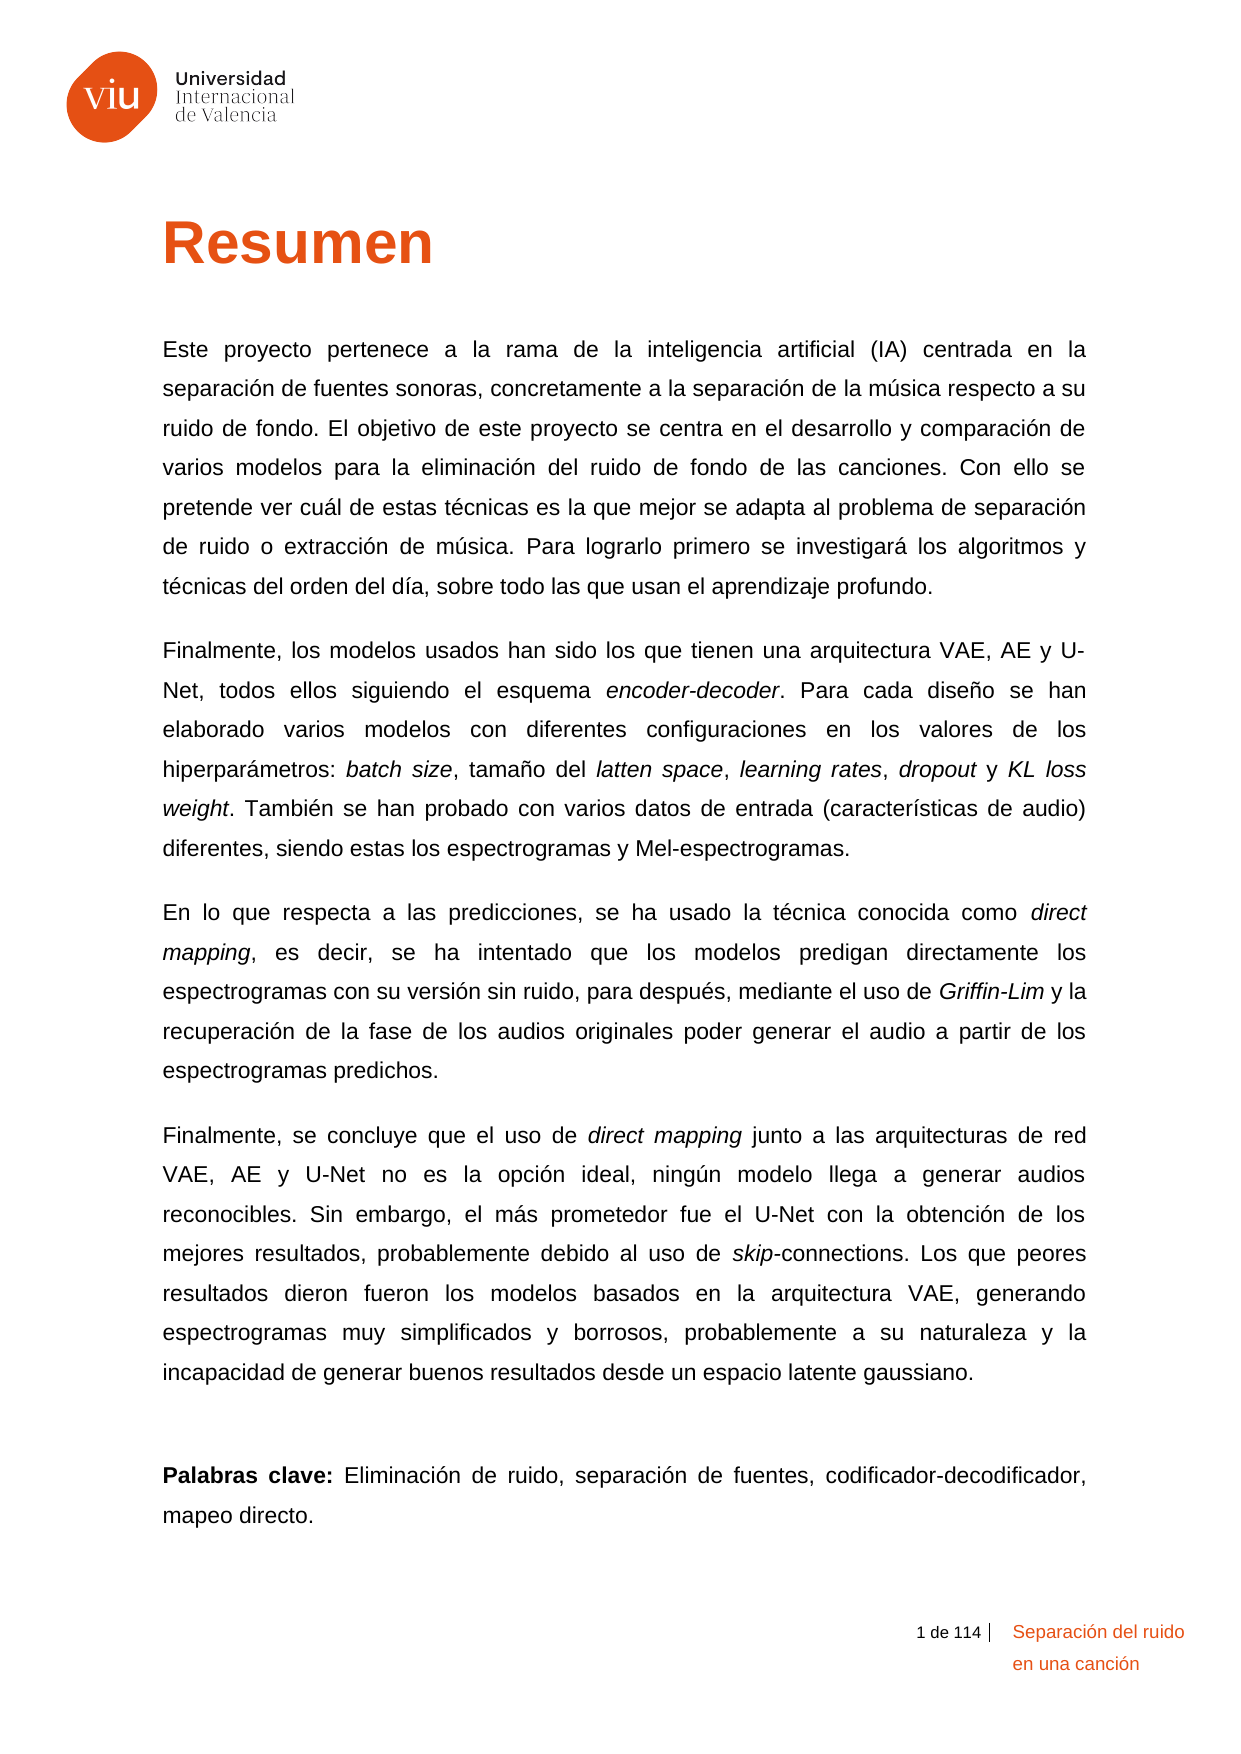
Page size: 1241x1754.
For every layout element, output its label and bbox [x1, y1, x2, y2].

picture [45, 29, 316, 165]
